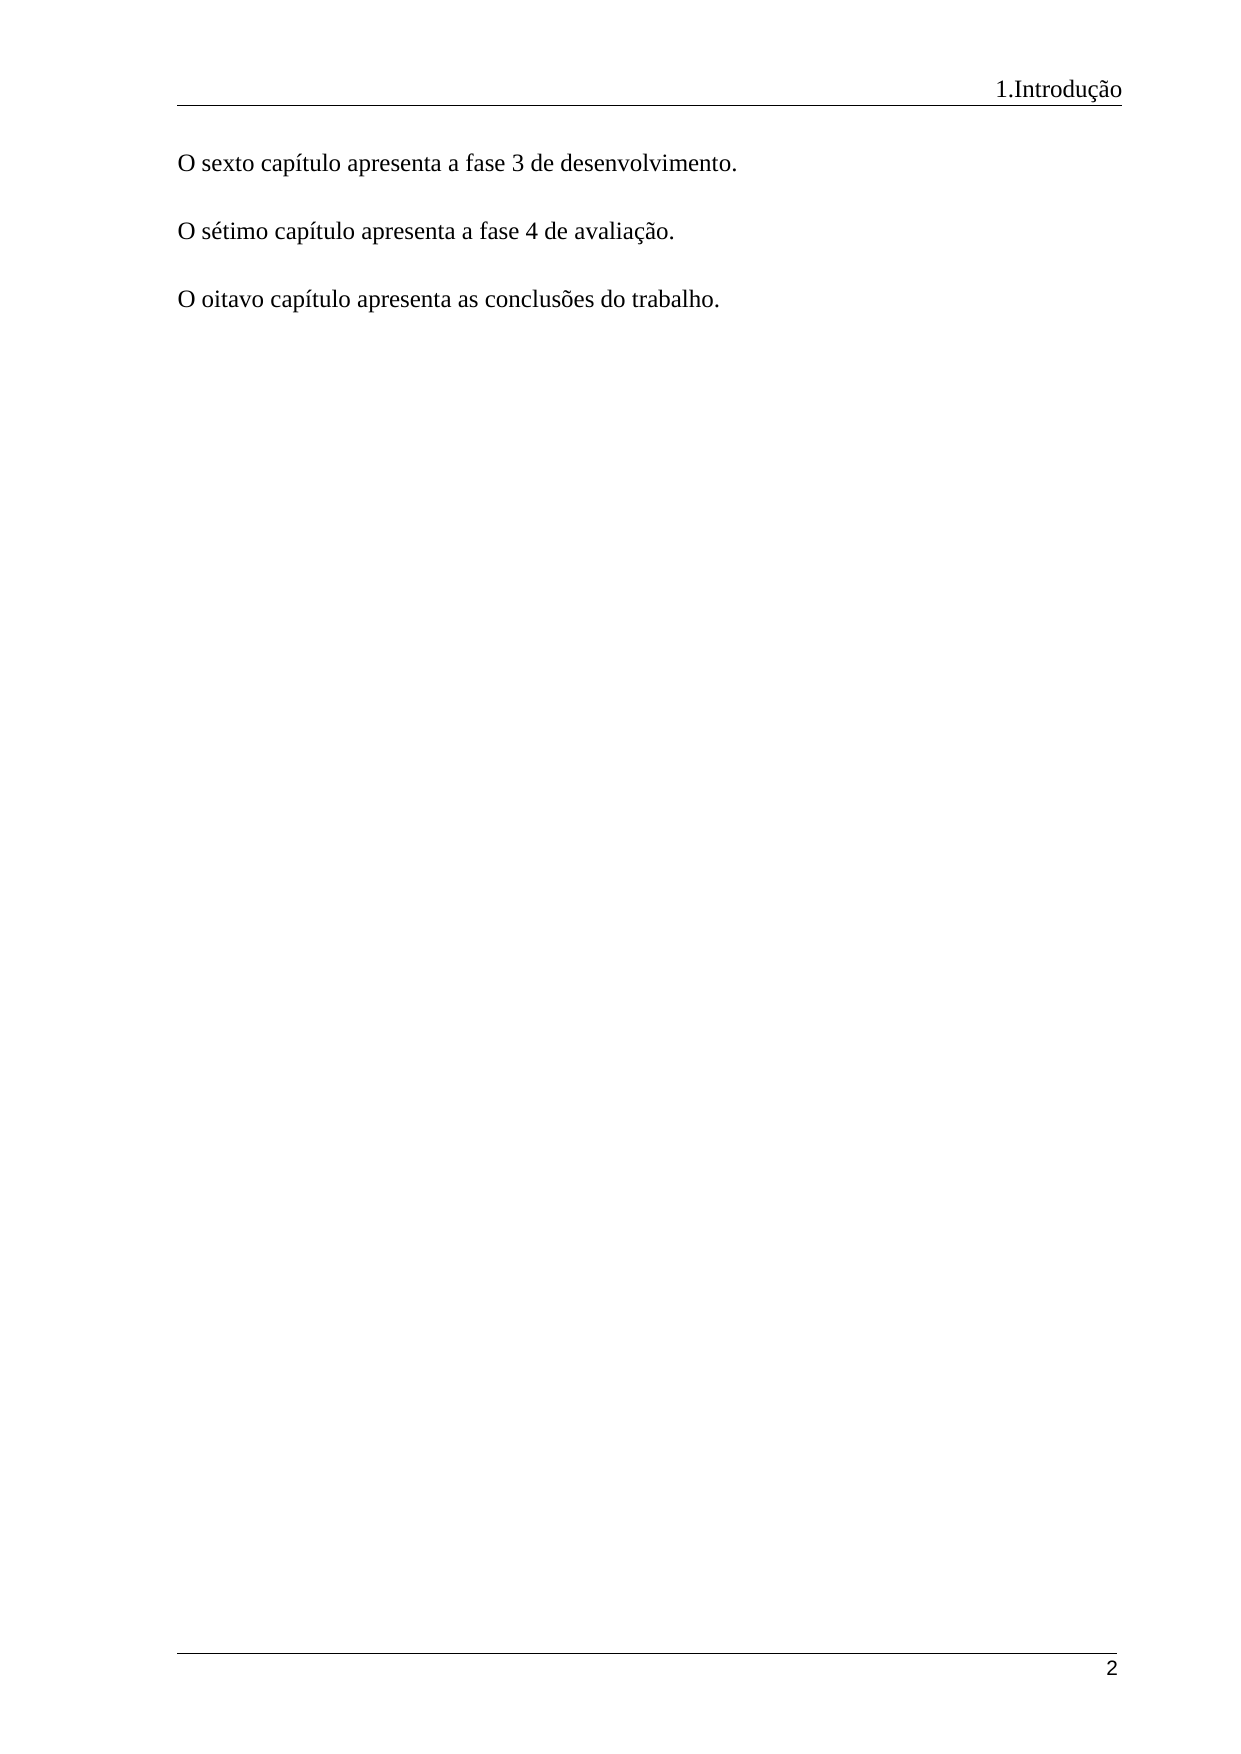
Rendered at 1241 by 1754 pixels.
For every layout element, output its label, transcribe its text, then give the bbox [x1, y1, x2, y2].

text O oitavo capítulo apresenta as conclusões do trabalho. [177, 284, 1122, 313]
text O sexto capítulo apresenta a fase 3 de desenvolvimento. [177, 148, 1122, 176]
text O sétimo capítulo apresenta a fase 4 de avaliação. [177, 216, 1122, 244]
